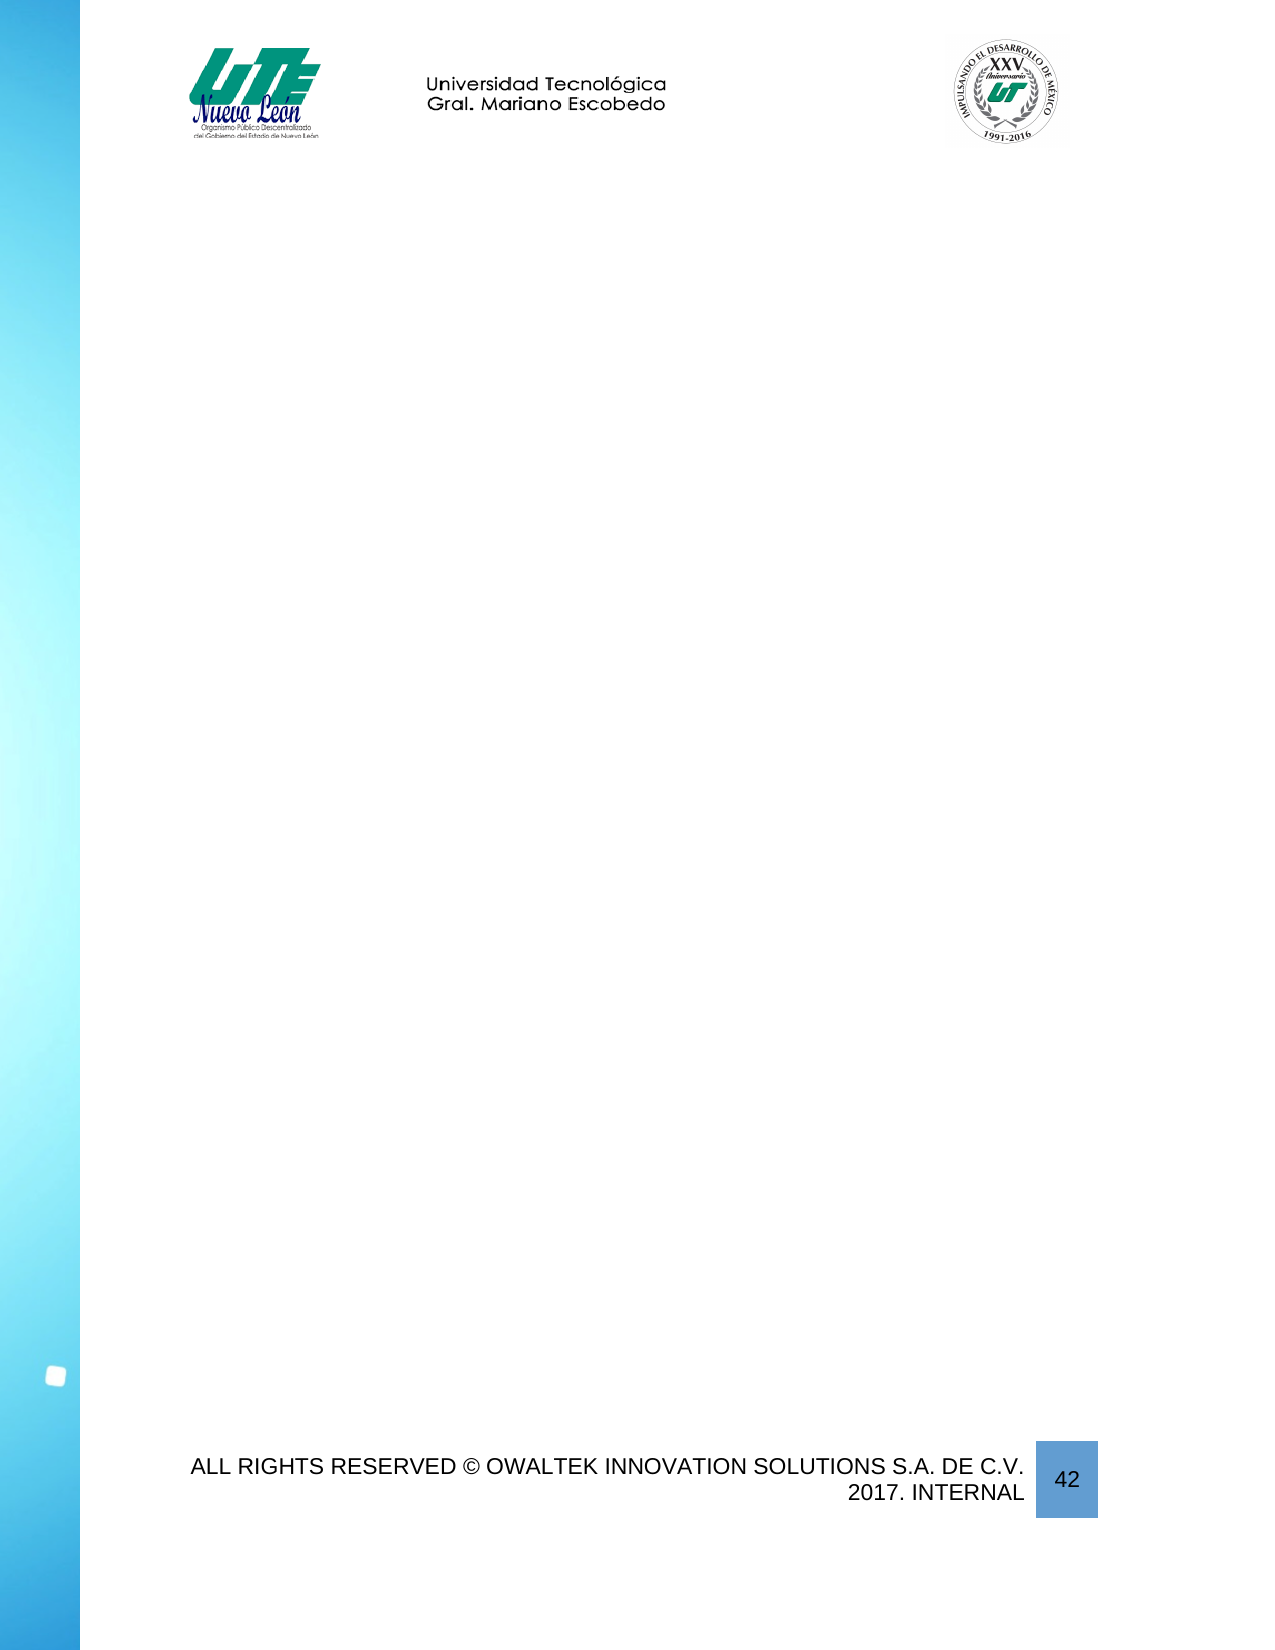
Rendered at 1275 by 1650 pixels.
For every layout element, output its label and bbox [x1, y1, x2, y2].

picture [945, 34, 1071, 148]
picture [0, 0, 80, 1650]
picture [177, 48, 775, 138]
